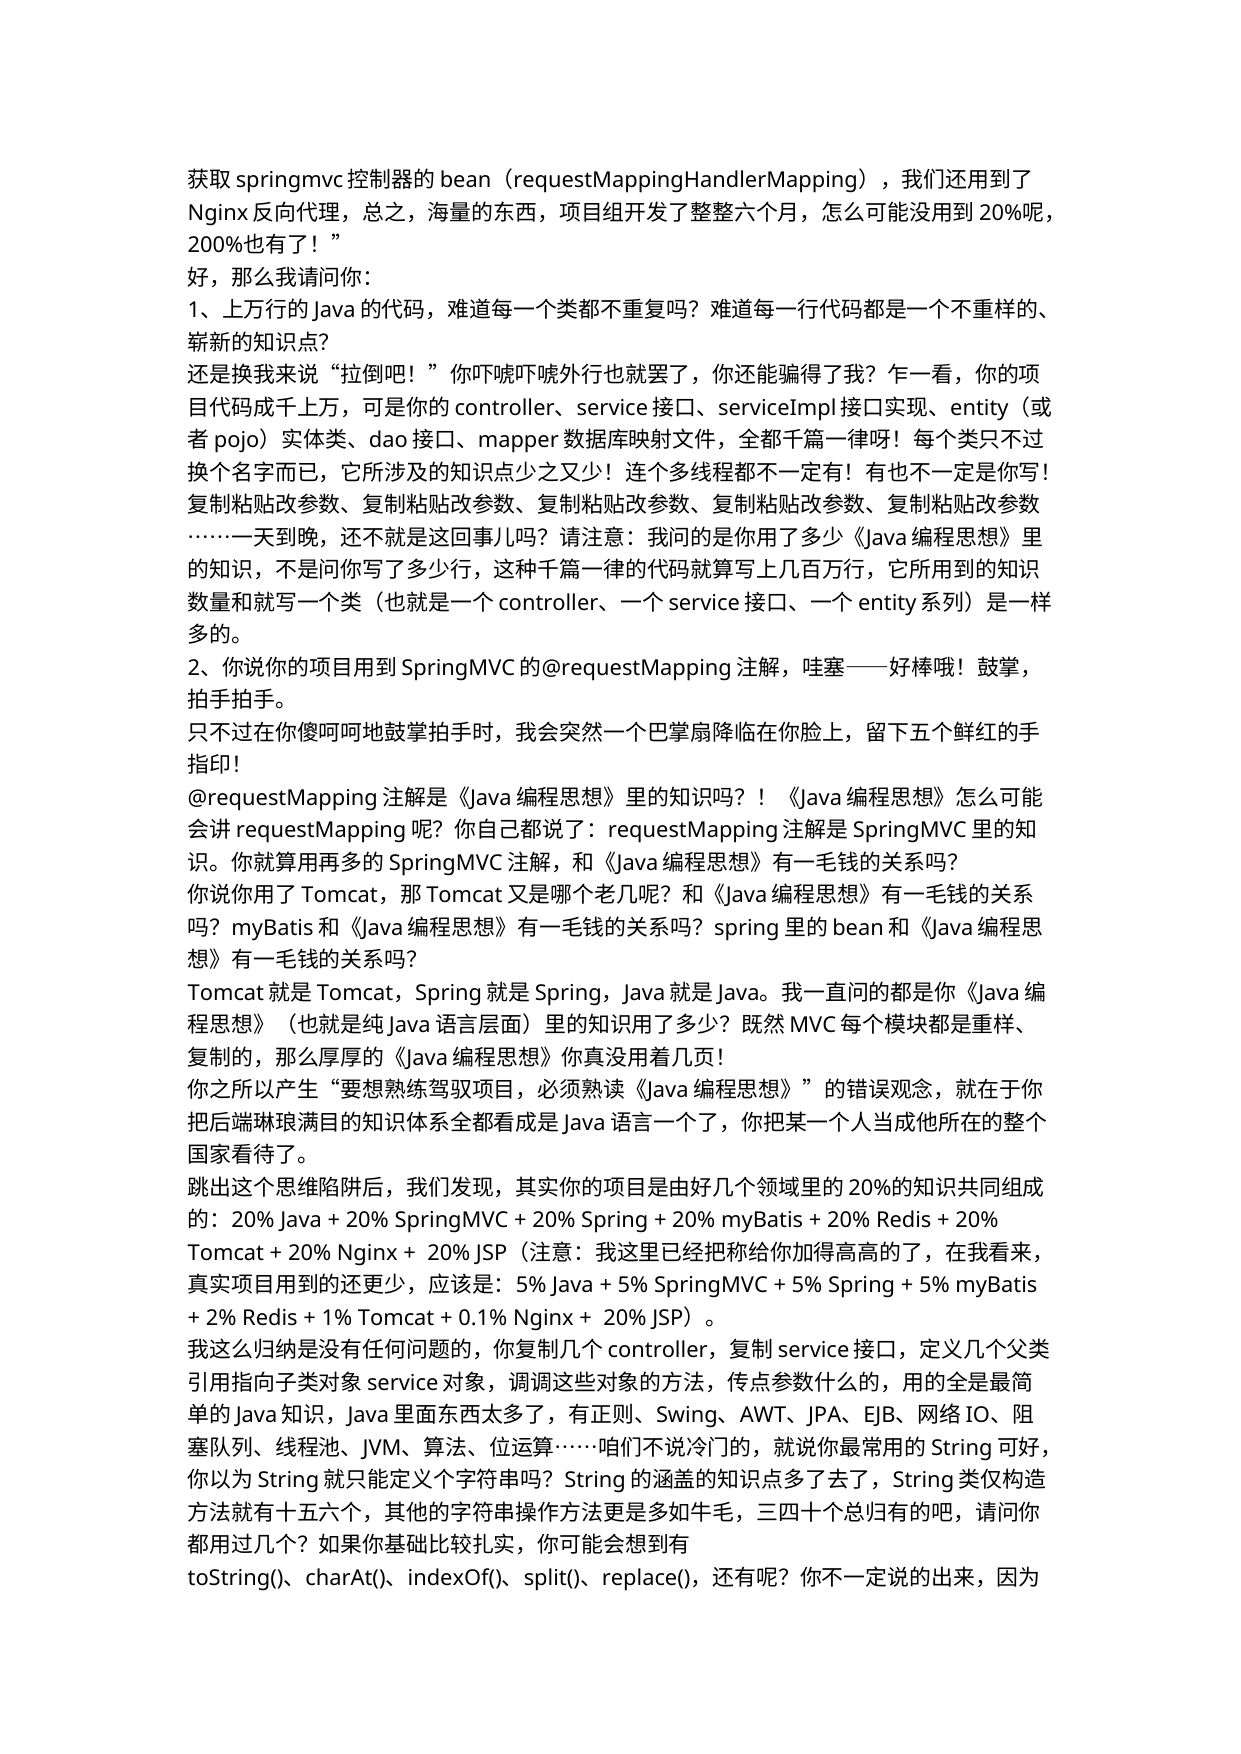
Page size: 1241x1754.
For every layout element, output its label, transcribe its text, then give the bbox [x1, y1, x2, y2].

text Tomcat就是Tomcat，Spring就是Spring，Java就是Java。我一直问的都是你《Java编程思想》（也就是纯Java语言层面）里的知识用了多少？既然MVC每个模块都是重样、复制的，那么厚厚的《Java编程思想》你真没用着几页！ [187, 974, 1053, 1072]
text 1、上万行的Java的代码，难道每一个类都不重复吗？难道每一行代码都是一个不重样的、崭新的知识点？ [187, 292, 1053, 357]
text 你之所以产生“要想熟练驾驭项目，必须熟读《Java编程思想》”的错误观念，就在于你把后端琳琅满目的知识体系全都看成是Java语言一个了，你把某一个人当成他所在的整个国家看待了。 [187, 1072, 1053, 1169]
text 你说你用了Tomcat，那Tomcat又是哪个老几呢？和《Java编程思想》有一毛钱的关系吗？myBatis和《Java编程思想》有一毛钱的关系吗？spring里的bean和《Java编程思想》有一毛钱的关系吗？ [187, 877, 1053, 974]
text 只不过在你傻呵呵地鼓掌拍手时，我会突然一个巴掌扇降临在你脸上，留下五个鲜红的手指印！ [187, 714, 1053, 779]
text 跳出这个思维陷阱后，我们发现，其实你的项目是由好几个领域里的20%的知识共同组成的：20% Java + 20% SpringMVC + 20% Spring + 20% myBatis + 20% Redis + 20% Tomcat + 20% Nginx + 20% JSP（注意：我这里已经把称给你加得高高的了，在我看来，真实项目用到的还更少，应该是：5% Java + 5% SpringMVC + 5% Spring + 5% myBatis + 2% Redis + 1% Tomcat + 0.1% Nginx + 20% JSP）。 [187, 1169, 1053, 1332]
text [187, 162, 1053, 259]
text @requestMapping注解是《Java编程思想》里的知识吗？！《Java编程思想》怎么可能会讲requestMapping呢？你自己都说了：requestMapping注解是SpringMVC里的知识。你就算用再多的SpringMVC注解，和《Java编程思想》有一毛钱的关系吗？ [187, 779, 1053, 877]
text 好，那么我请问你： [187, 259, 1053, 292]
text 还是换我来说“拉倒吧！”你吓唬吓唬外行也就罢了，你还能骗得了我？乍一看，你的项目代码成千上万，可是你的controller、service接口、serviceImpl接口实现、entity（或者pojo）实体类、dao接口、mapper数据库映射文件，全都千篇一律呀！每个类只不过换个名字而已，它所涉及的知识点少之又少！连个多线程都不一定有！有也不一定是你写！复制粘贴改参数、复制粘贴改参数、复制粘贴改参数、复制粘贴改参数、复制粘贴改参数……一天到晚，还不就是这回事儿吗？请注意：我问的是你用了多少《Java编程思想》里的知识，不是问你写了多少行，这种千篇一律的代码就算写上几百万行，它所用到的知识数量和就写一个类（也就是一个controller、一个service接口、一个entity系列）是一样多的。 [187, 357, 1053, 649]
text 2、你说你的项目用到SpringMVC的@requestMapping注解，哇塞——好棒哦！鼓掌，拍手拍手。 [187, 649, 1053, 714]
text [187, 1332, 1053, 1592]
